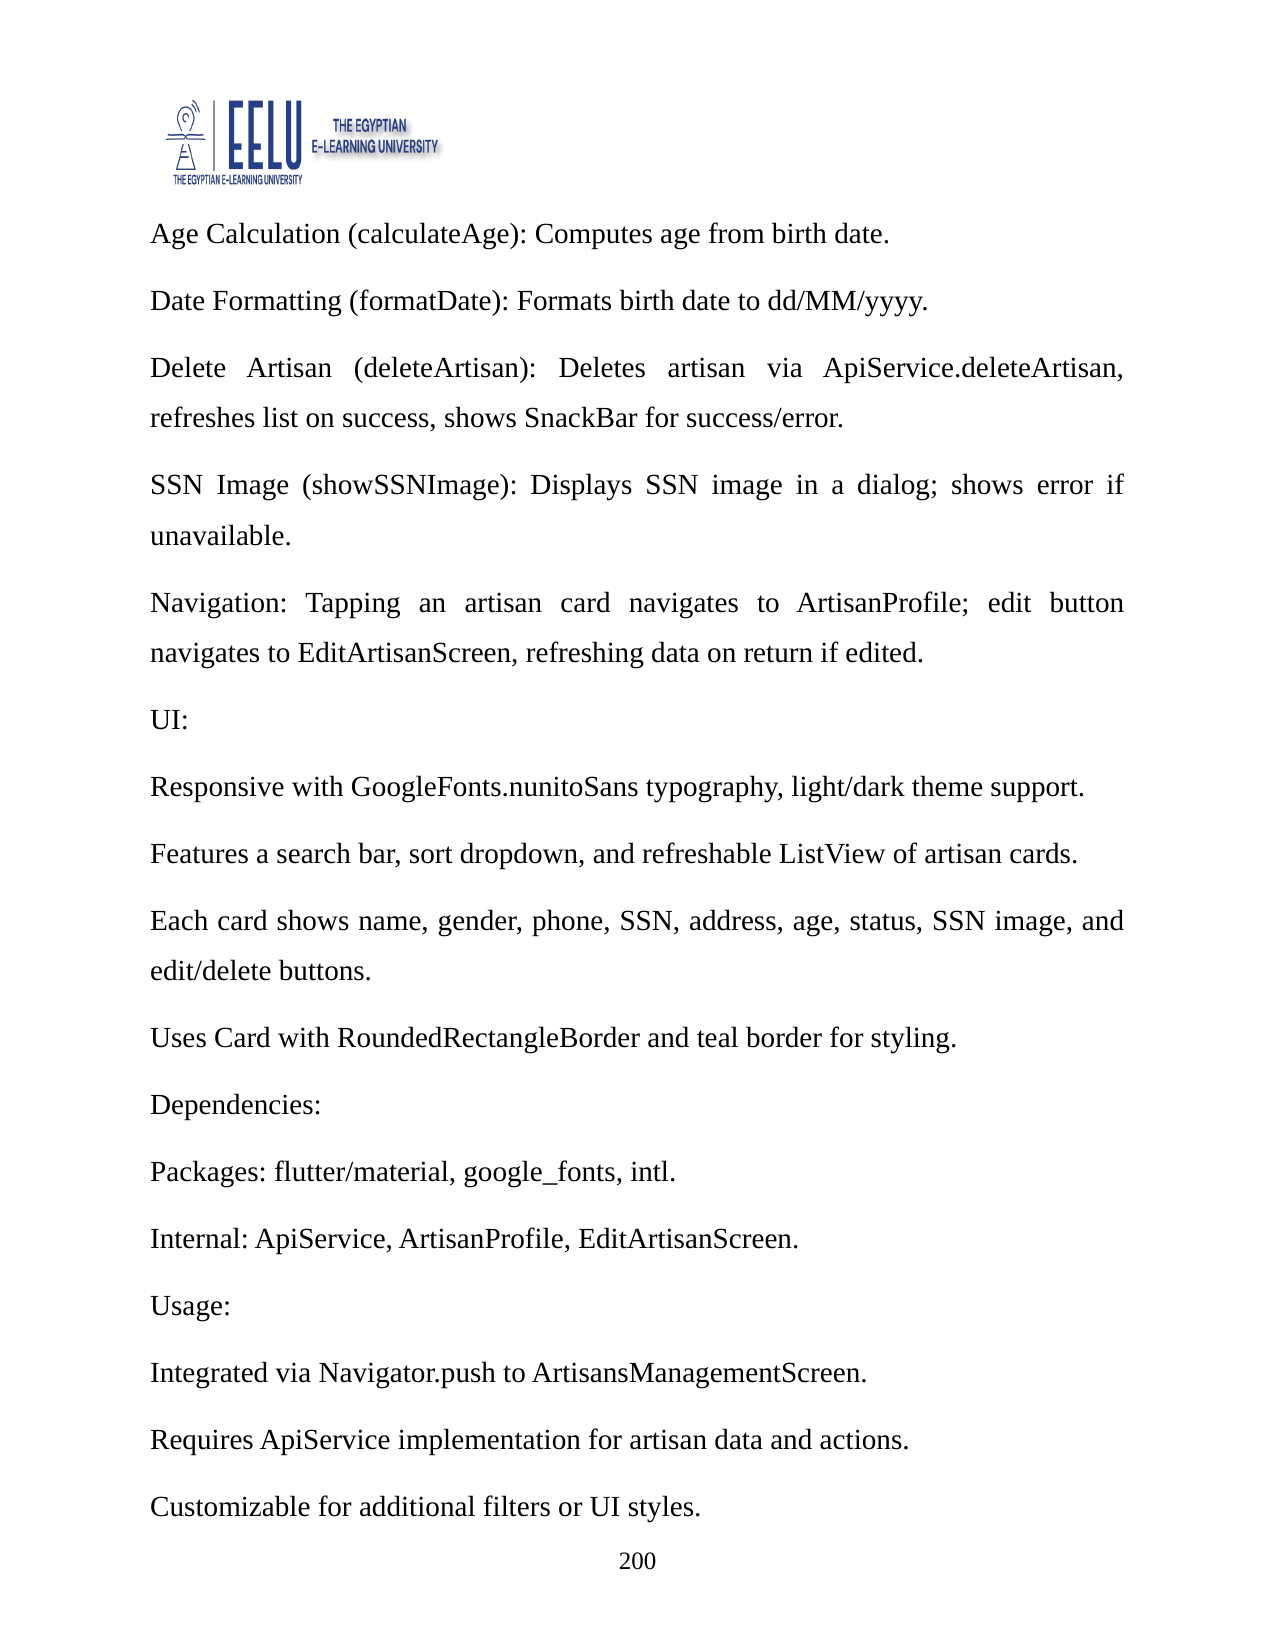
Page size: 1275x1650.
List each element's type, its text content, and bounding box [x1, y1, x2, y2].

text Requires ApiService implementation for artisan data and actions. [150, 1422, 1125, 1456]
text Uses Card with RoundedRectangleBorder and teal border for styling. [150, 1020, 1125, 1054]
text Packages: flutter/material, google_fonts, intl. [150, 1154, 1125, 1188]
text Age Calculation (calculateAge): Computes age from birth date. [150, 216, 1125, 250]
text UI: [150, 702, 1125, 736]
text Customizable for additional filters or UI styles. [150, 1489, 1125, 1523]
text Dependencies: [150, 1087, 1125, 1121]
text Integrated via Navigator.push to ArtisansManagementScreen. [150, 1355, 1125, 1389]
text Internal: ApiService, ArtisanProfile, EditArtisanScreen. [150, 1221, 1125, 1255]
text Features a search bar, sort dropdown, and refreshable ListView of artisan cards. [150, 836, 1125, 869]
text Delete Artisan (deleteArtisan): Deletes artisan via ApiService.deleteArtisan, refreshes list on success, shows SnackBar for success/error. [150, 350, 1125, 434]
text Each card shows name, gender, phone, SSN, address, age, status, SSN image, and edit/delete buttons. [150, 903, 1125, 987]
text Navigation: Tapping an artisan card navigates to ArtisanProfile; edit button navigates to EditArtisanScreen, refreshing data on return if edited. [150, 585, 1125, 669]
text Responsive with GoogleFonts.nunitoSans typography, light/dark theme support. [150, 769, 1125, 803]
text Date Formatting (formatDate): Formats birth date to dd/MM/yyyy. [150, 283, 1125, 317]
text Usage: [150, 1288, 1125, 1322]
picture [150, 75, 444, 188]
text SSN Image (showSSNImage): Displays SSN image in a dialog; shows error if unavailable. [150, 467, 1125, 551]
